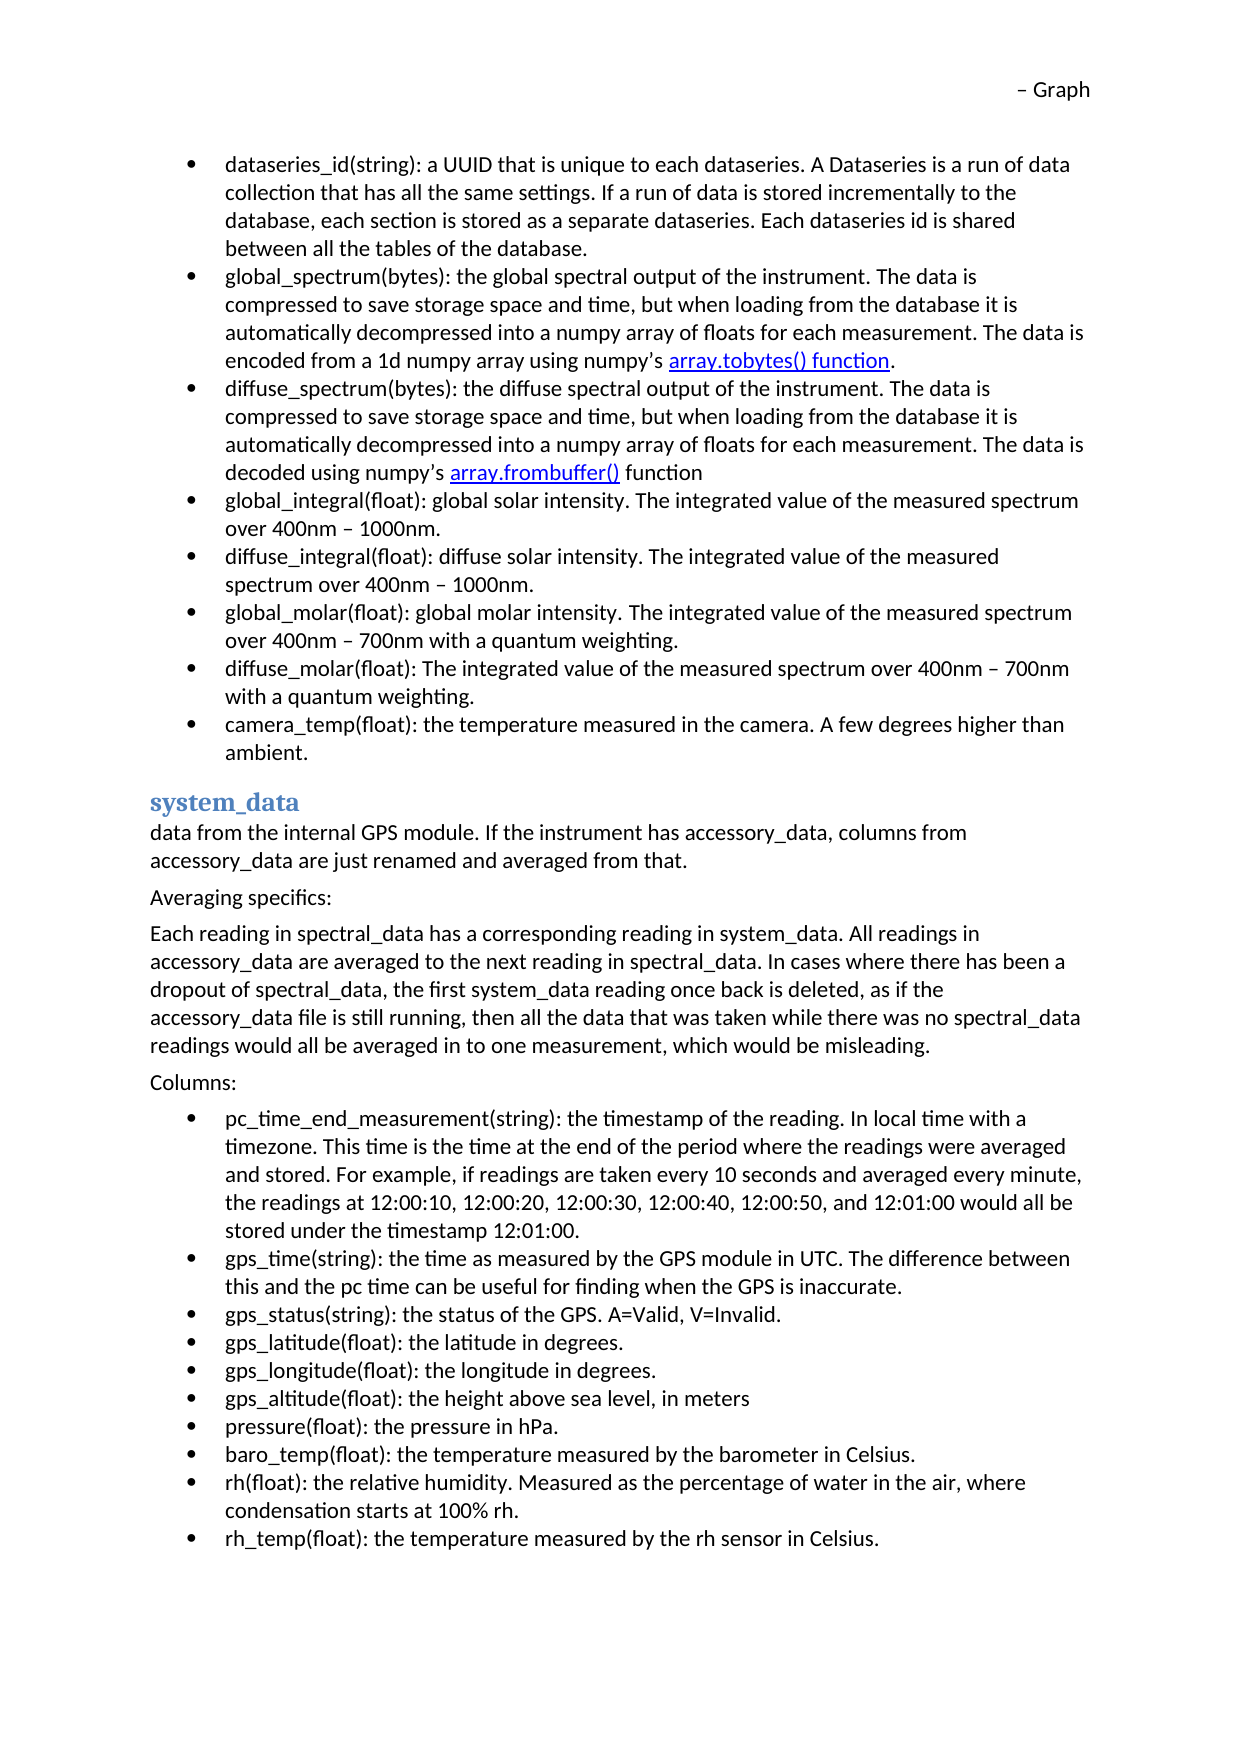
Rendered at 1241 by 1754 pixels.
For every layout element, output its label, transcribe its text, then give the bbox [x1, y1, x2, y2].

text Columns: [150, 1068, 1090, 1096]
list camera_temp(float): the temperature measured in the camera. A few degrees higher than ambient. [187, 710, 1090, 766]
list rh(float): the relative humidity. Measured as the percentage of water in the air, where condensation starts at 100% rh. [187, 1468, 1090, 1524]
text Each reading in spectral_data has a corresponding reading in system_data. All readings in accessory_data are averaged to the next reading in spectral_data. In cases where there has been a dropout of spectral_data, the first system_data reading once back is deleted, as if the accessory_data file is still running, then all the data that was taken while there was no spectral_data readings would all be averaged in to one measurement, which would be misleading. [150, 919, 1090, 1059]
list rh_temp(float): the temperature measured by the rh sensor in Celsius. [187, 1524, 1090, 1552]
list gps_status(string): the status of the GPS. A=Valid, V=Invalid. [187, 1300, 1090, 1328]
list dataseries_id(string): a UUID that is unique to each dataseries. A Dataseries is a run of data collection that has all the same settings. If a run of data is stored incrementally to the database, each section is stored as a separate dataseries. Each dataseries id is shared between all the tables of the database. [187, 150, 1090, 262]
list gps_longitude(float): the longitude in degrees. [187, 1356, 1090, 1384]
list gps_time(string): the time as measured by the GPS module in UTC. The difference between this and the pc time can be useful for finding when the GPS is inaccurate. [187, 1244, 1090, 1300]
list global_spectrum(bytes): the global spectral output of the instrument. The data is compressed to save storage space and time, but when loading from the database it is automatically decompressed into a numpy array of floats for each measurement. The data is encoded from a 1d numpy array using numpy’s array.tobytes() function. [187, 262, 1090, 374]
list gps_altitude(float): the height above sea level, in meters [187, 1384, 1090, 1412]
list diffuse_spectrum(bytes): the diffuse spectral output of the instrument. The data is compressed to save storage space and time, but when loading from the database it is automatically decompressed into a numpy array of floats for each measurement. The data is decoded using numpy’s array.frombuffer() function [187, 374, 1090, 486]
list global_integral(float): global solar intensity. The integrated value of the measured spectrum over 400nm – 1000nm. [187, 486, 1090, 542]
list pressure(float): the pressure in hPa. [187, 1412, 1090, 1440]
list diffuse_molar(float): The integrated value of the measured spectrum over 400nm – 700nm with a quantum weighting. [187, 654, 1090, 710]
list global_molar(float): global molar intensity. The integrated value of the measured spectrum over 400nm – 700nm with a quantum weighting. [187, 598, 1090, 654]
list gps_latitude(float): the latitude in degrees. [187, 1328, 1090, 1356]
list baro_temp(float): the temperature measured by the barometer in Celsius. [187, 1440, 1090, 1468]
text Averaging specifics: [150, 883, 1090, 911]
list diffuse_integral(float): diffuse solar intensity. The integrated value of the measured spectrum over 400nm – 1000nm. [187, 542, 1090, 598]
text data from the internal GPS module. If the instrument has accessory_data, columns from accessory_data are just renamed and averaged from that. [150, 818, 1090, 874]
subtitle system_data [150, 787, 1090, 818]
